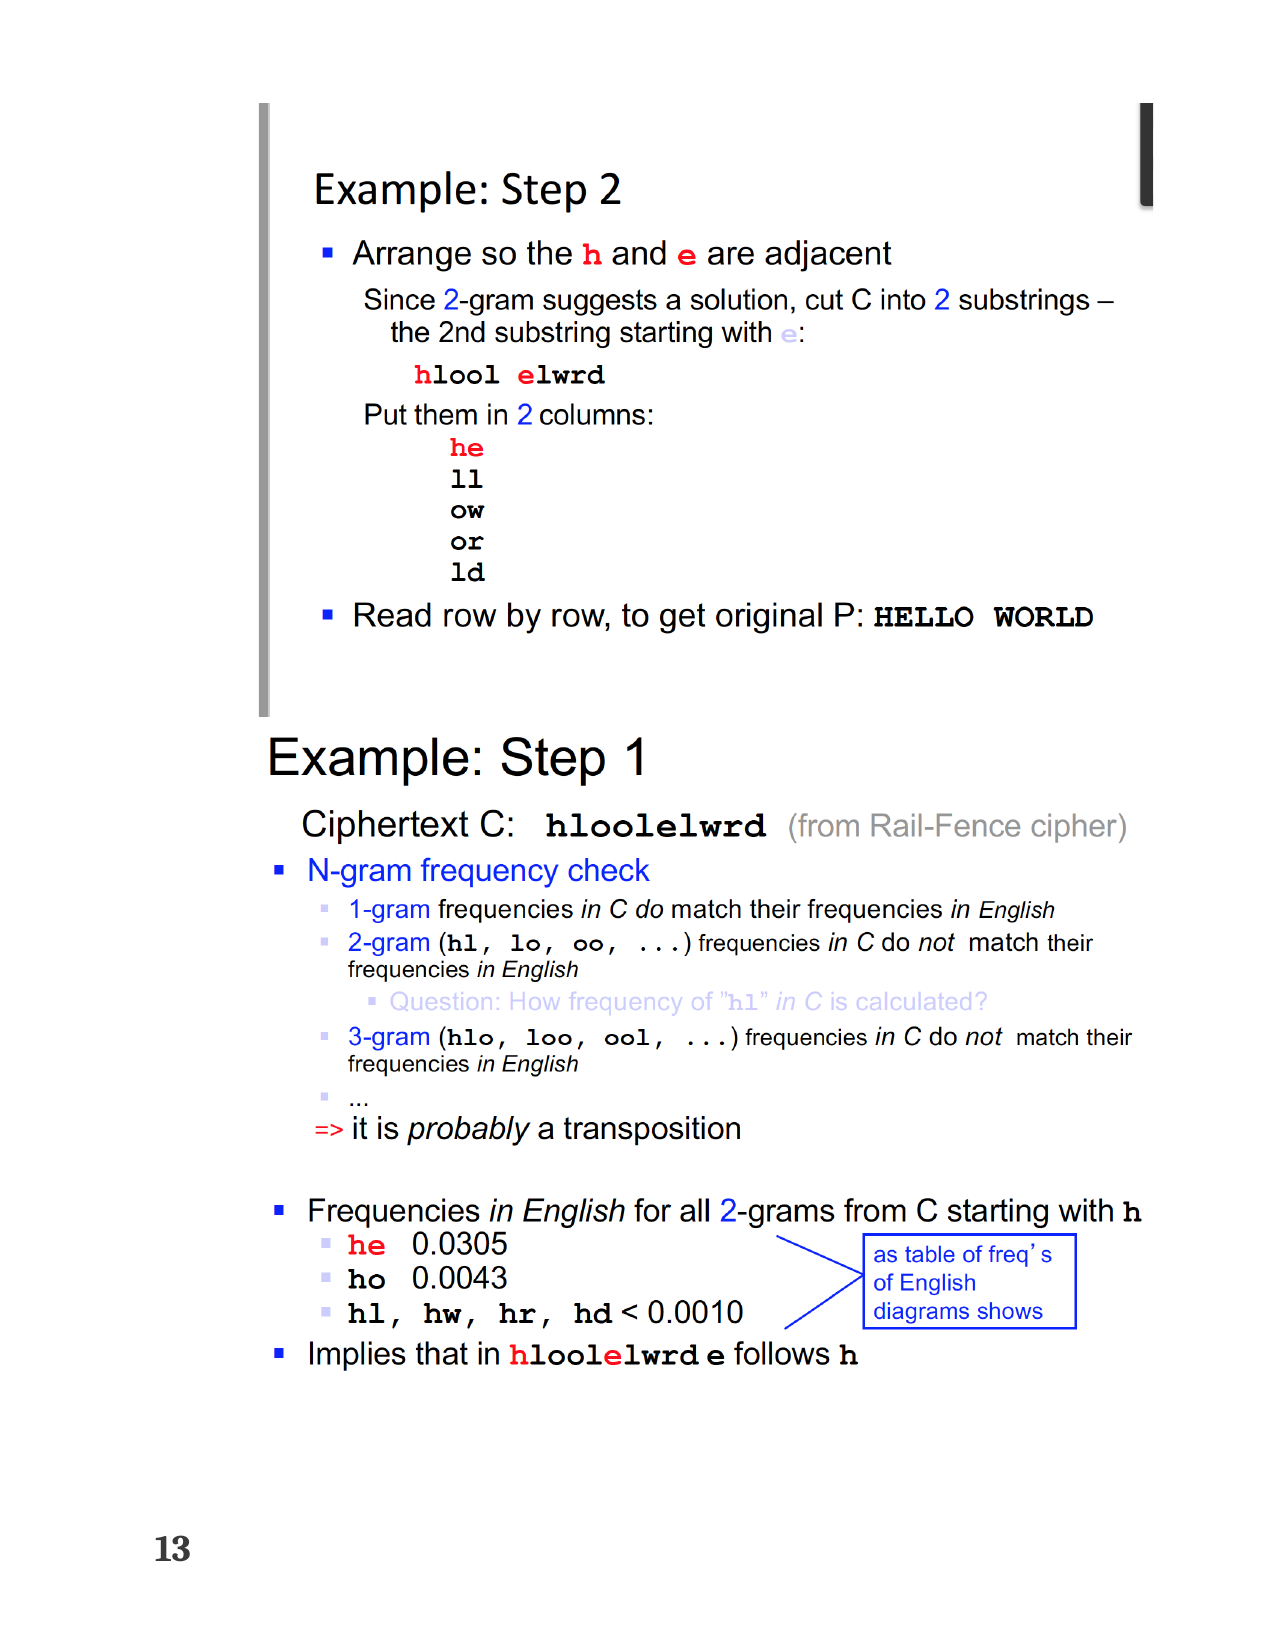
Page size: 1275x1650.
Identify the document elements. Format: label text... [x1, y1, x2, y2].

picture [258, 103, 1154, 717]
picture [258, 725, 1154, 1390]
